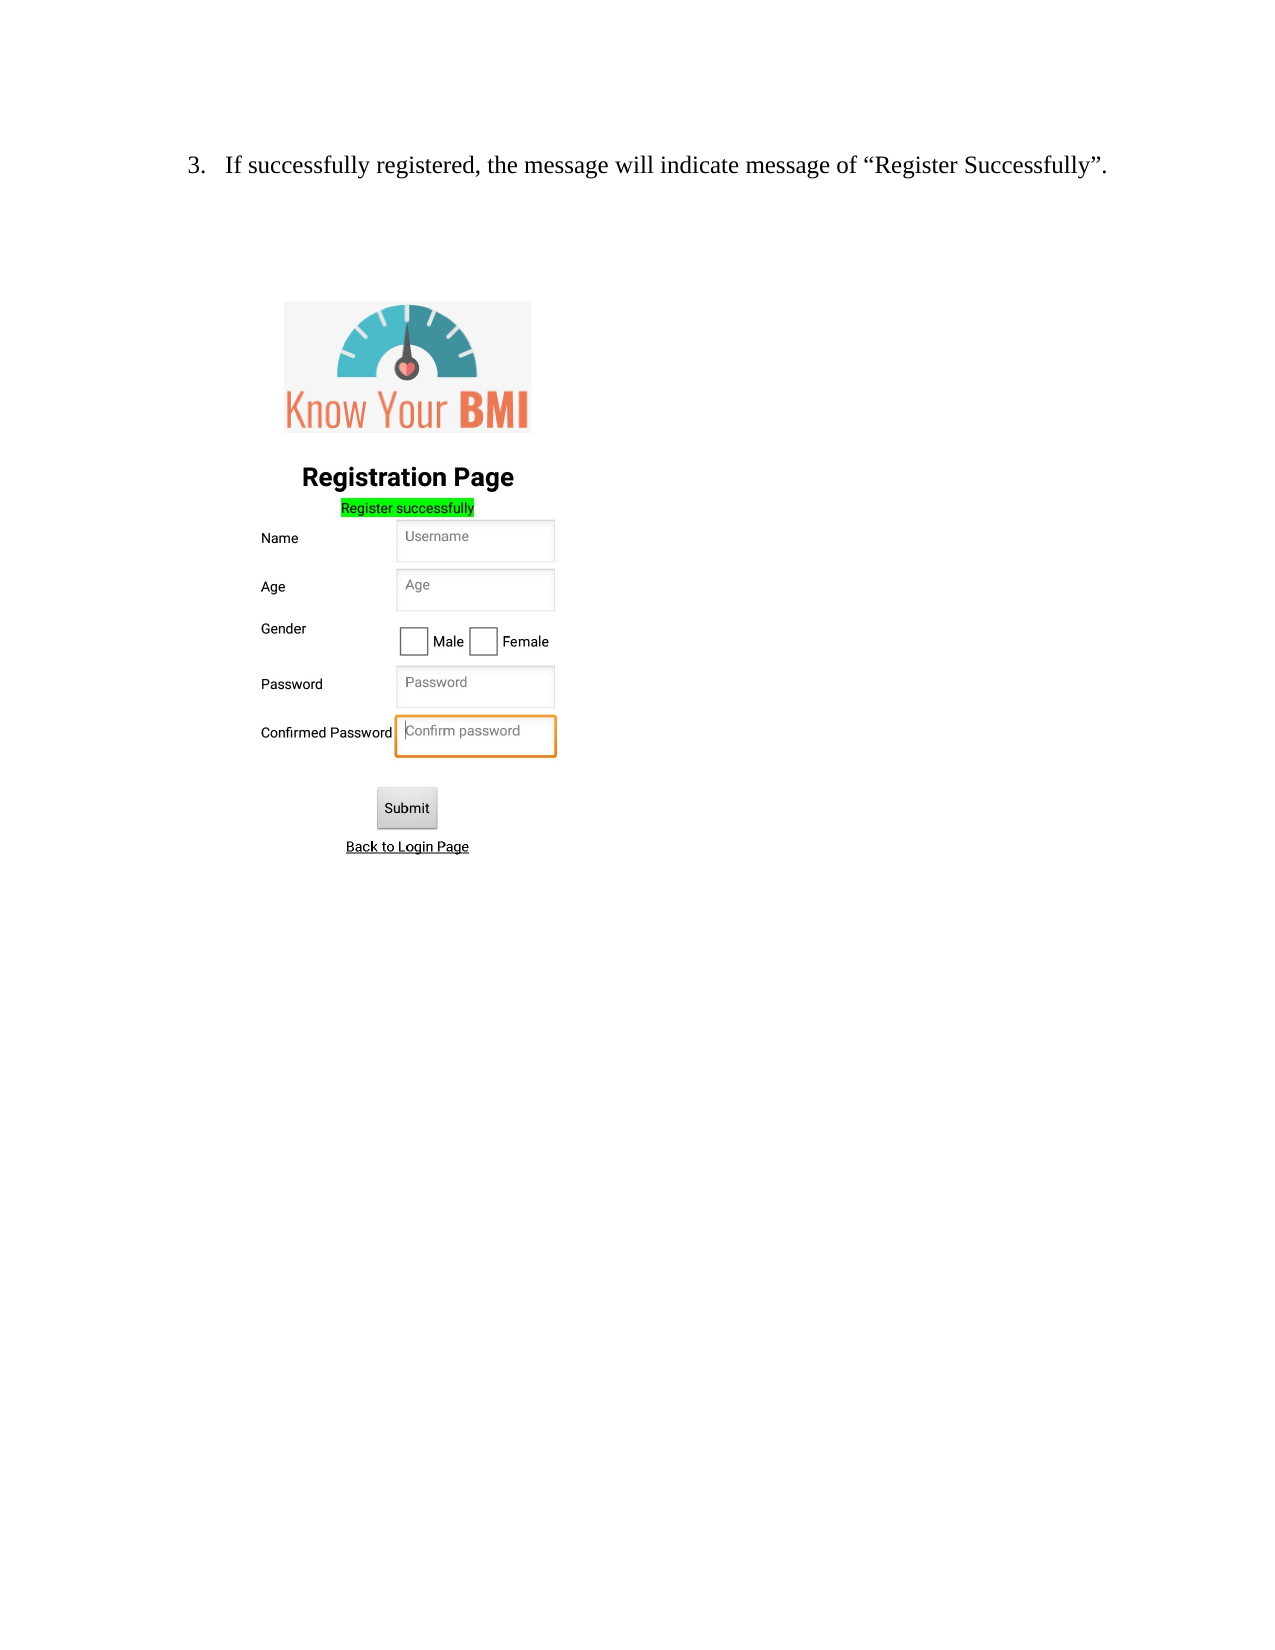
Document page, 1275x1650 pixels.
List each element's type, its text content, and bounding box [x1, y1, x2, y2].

picture [225, 235, 590, 923]
list If successfully registered, the message will indicate message of “Register Successfully”. [187, 150, 1125, 179]
